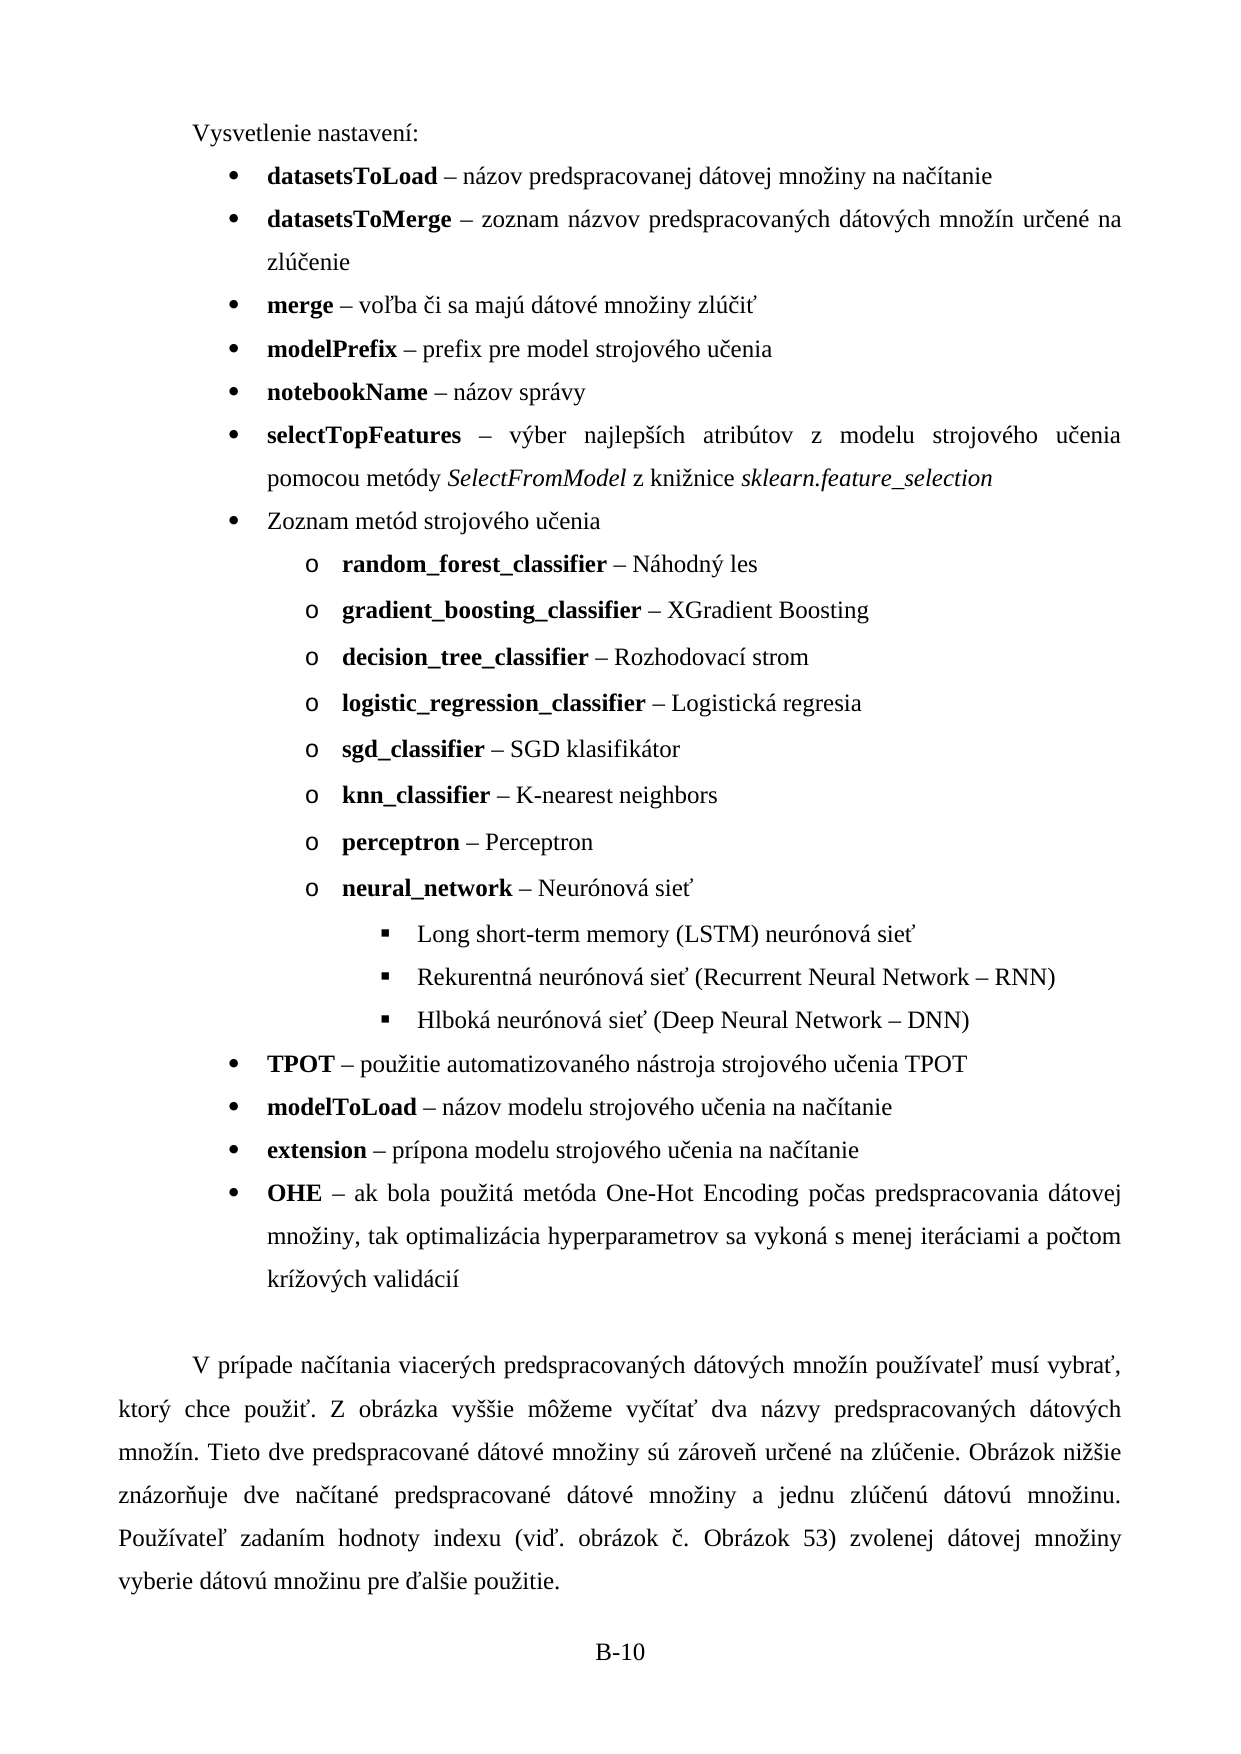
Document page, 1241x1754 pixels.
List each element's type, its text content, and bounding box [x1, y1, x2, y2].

list gradient_boosting_classifier – XGradient Boosting [304, 596, 1122, 626]
list Long short-term memory (LSTM) neurónová sieť [379, 919, 1122, 948]
list OHE – ak bola použitá metóda One-Hot Encoding počas predspracovania dátovej množiny, tak optimalizácia hyperparametrov sa vykoná s menej iteráciami a počtom krížových validácií [229, 1178, 1122, 1293]
list extension – prípona modelu strojového učenia na načítanie [229, 1135, 1122, 1164]
list sgd_classifier – SGD klasifikátor [304, 734, 1122, 765]
list notebookName – názov správy [229, 377, 1122, 406]
text V prípade načítania viacerých predspracovaných dátových množín používateľ musí vybrať, ktorý chce použiť. Z obrázka vyššie môžeme vyčítať dva názvy predspracovaných dátových množín. Tieto dve predspracované dátové množiny sú zároveň určené na zlúčenie. Obrázok nižšie znázorňuje dve načítané predspracované dátové množiny a jednu zlúčenú dátovú množinu. Používateľ zadaním hodnoty indexu (viď. obrázok č. 53) zvolenej dátovej množiny vyberie dátovú množinu pre ďalšie použitie. [118, 1351, 1122, 1595]
list perceptron – Perceptron [304, 827, 1122, 858]
list modelToLoad – názov modelu strojového učenia na načítanie [229, 1092, 1122, 1121]
list TPOT – použitie automatizovaného nástroja strojového učenia TPOT [229, 1049, 1122, 1077]
list neural_network – Neurónová sieť [304, 873, 1122, 904]
list knn_classifier – K-nearest neighbors [304, 781, 1122, 811]
list selectTopFeatures – výber najlepších atribútov z modelu strojového učenia pomocou metódy SelectFromModel z knižnice sklearn.feature_selection [229, 420, 1122, 492]
list decision_tree_classifier – Rozhodovací strom [304, 642, 1122, 673]
list logistic_regression_classifier – Logistická regresia [304, 688, 1122, 719]
list Zoznam metód strojového učenia [229, 506, 1122, 535]
list modelPrefix – prefix pre model strojového učenia [229, 334, 1122, 362]
list datasetsToLoad – názov predspracovanej dátovej množiny na načítanie [229, 161, 1122, 190]
text Vysvetlenie nastavení: [118, 118, 1122, 147]
list Hlboká neurónová sieť (Deep Neural Network – DNN) [379, 1006, 1122, 1034]
list datasetsToMerge – zoznam názvov predspracovaných dátových množín určené na zlúčenie [229, 204, 1122, 276]
list random_forest_classifier – Náhodný les [304, 549, 1122, 580]
list Rekurentná neurónová sieť (Recurrent Neural Network – RNN) [379, 962, 1122, 991]
list merge – voľba či sa majú dátové množiny zlúčiť [229, 291, 1122, 319]
